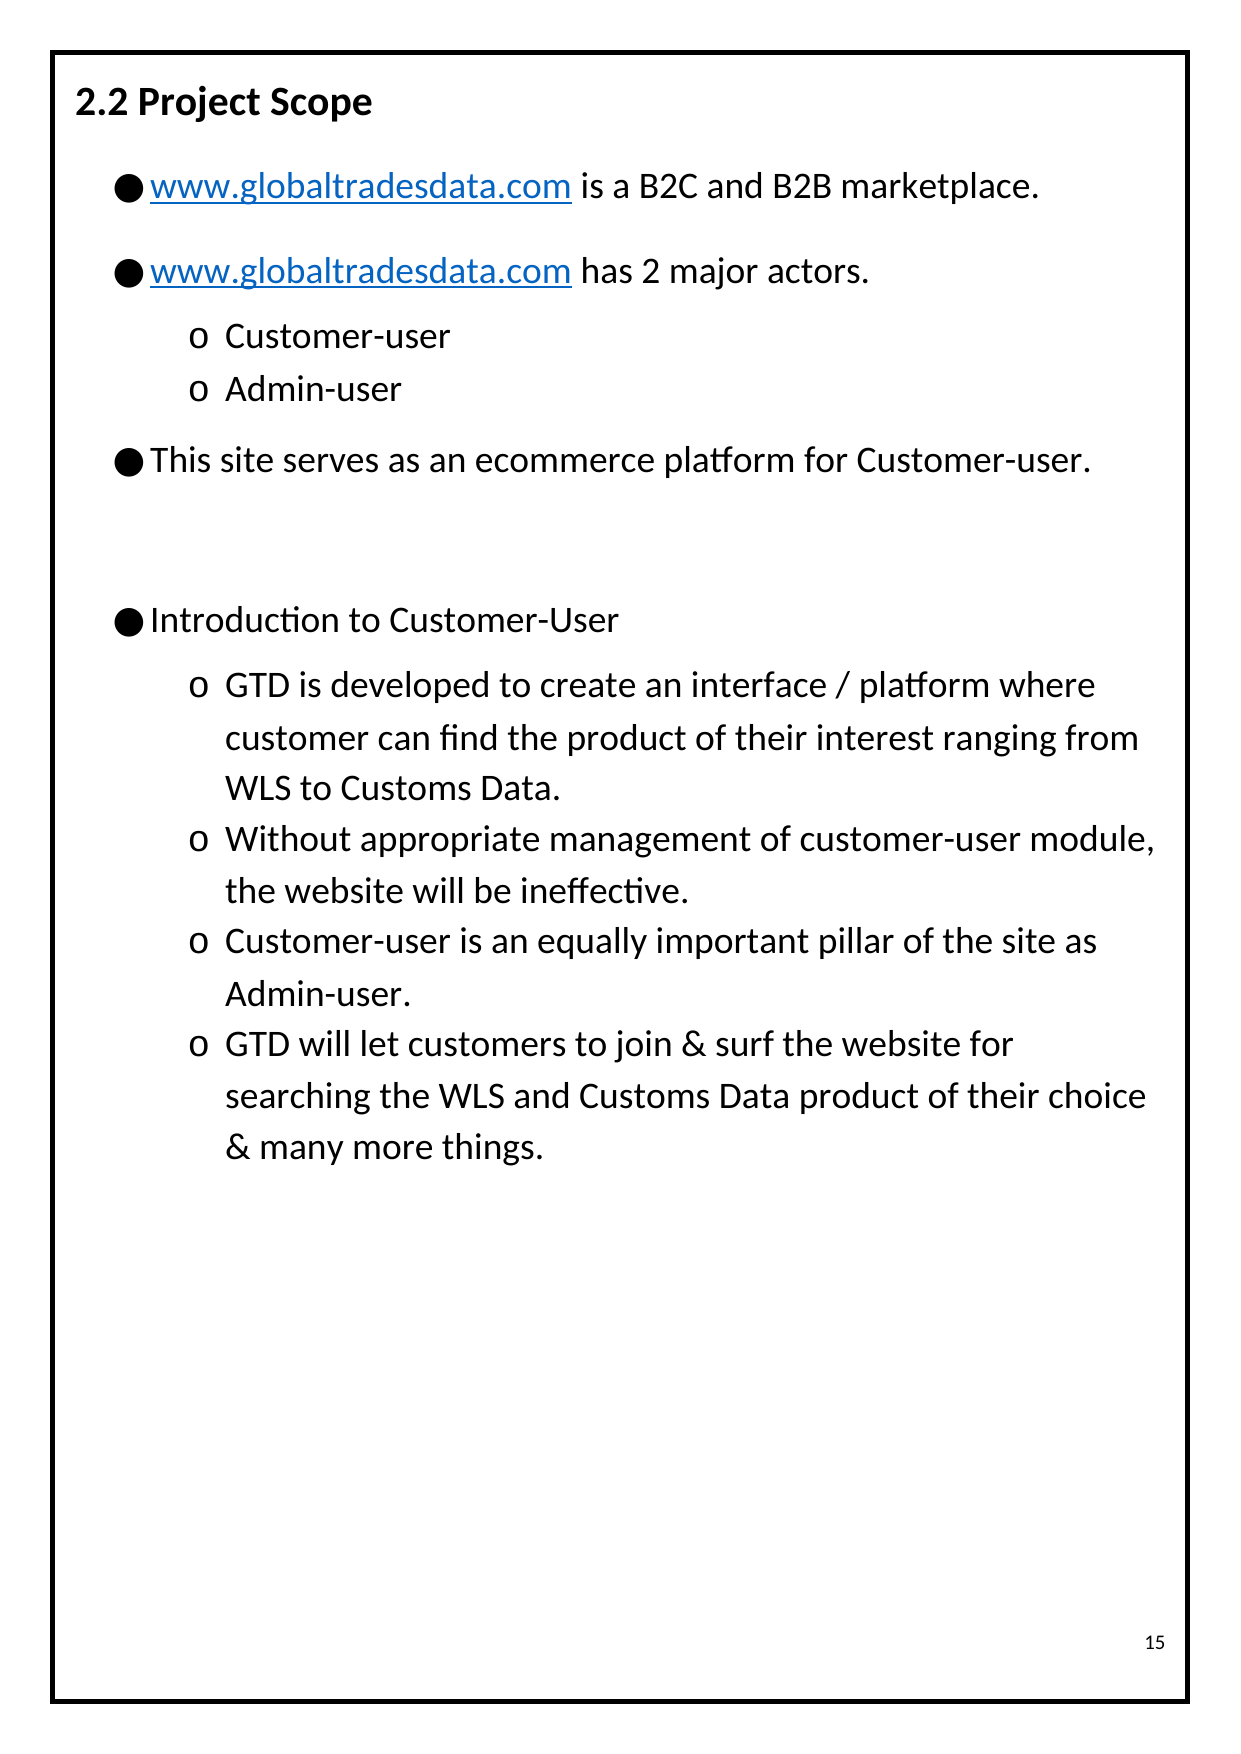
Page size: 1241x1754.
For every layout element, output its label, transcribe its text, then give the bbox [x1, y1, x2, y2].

list Customer-user is an equally important pillar of the site as Admin-user. [187, 917, 1165, 1015]
list This site serves as an ecommerce platform for Customer-user. [112, 417, 1165, 494]
list Without appropriate management of customer-user module, the website will be ineffective. [187, 814, 1165, 913]
list Introduction to Customer-User [112, 577, 1165, 654]
list Customer-user [187, 312, 1165, 360]
text 2.2 Project Scope [75, 75, 1165, 126]
list www.globaltradesdata.com is a B2C and B2B marketplace. [112, 143, 1165, 220]
list GTD is developed to create an interface / platform where customer can find the product of their interest ranging from WLS to Customs Data. [187, 661, 1165, 810]
list www.globaltradesdata.com has 2 major actors. [112, 228, 1165, 305]
list Admin-user [187, 365, 1165, 412]
list GTD will let customers to join & surf the website for searching the WLS and Customs Data product of their choice & many more things. [187, 1020, 1165, 1168]
